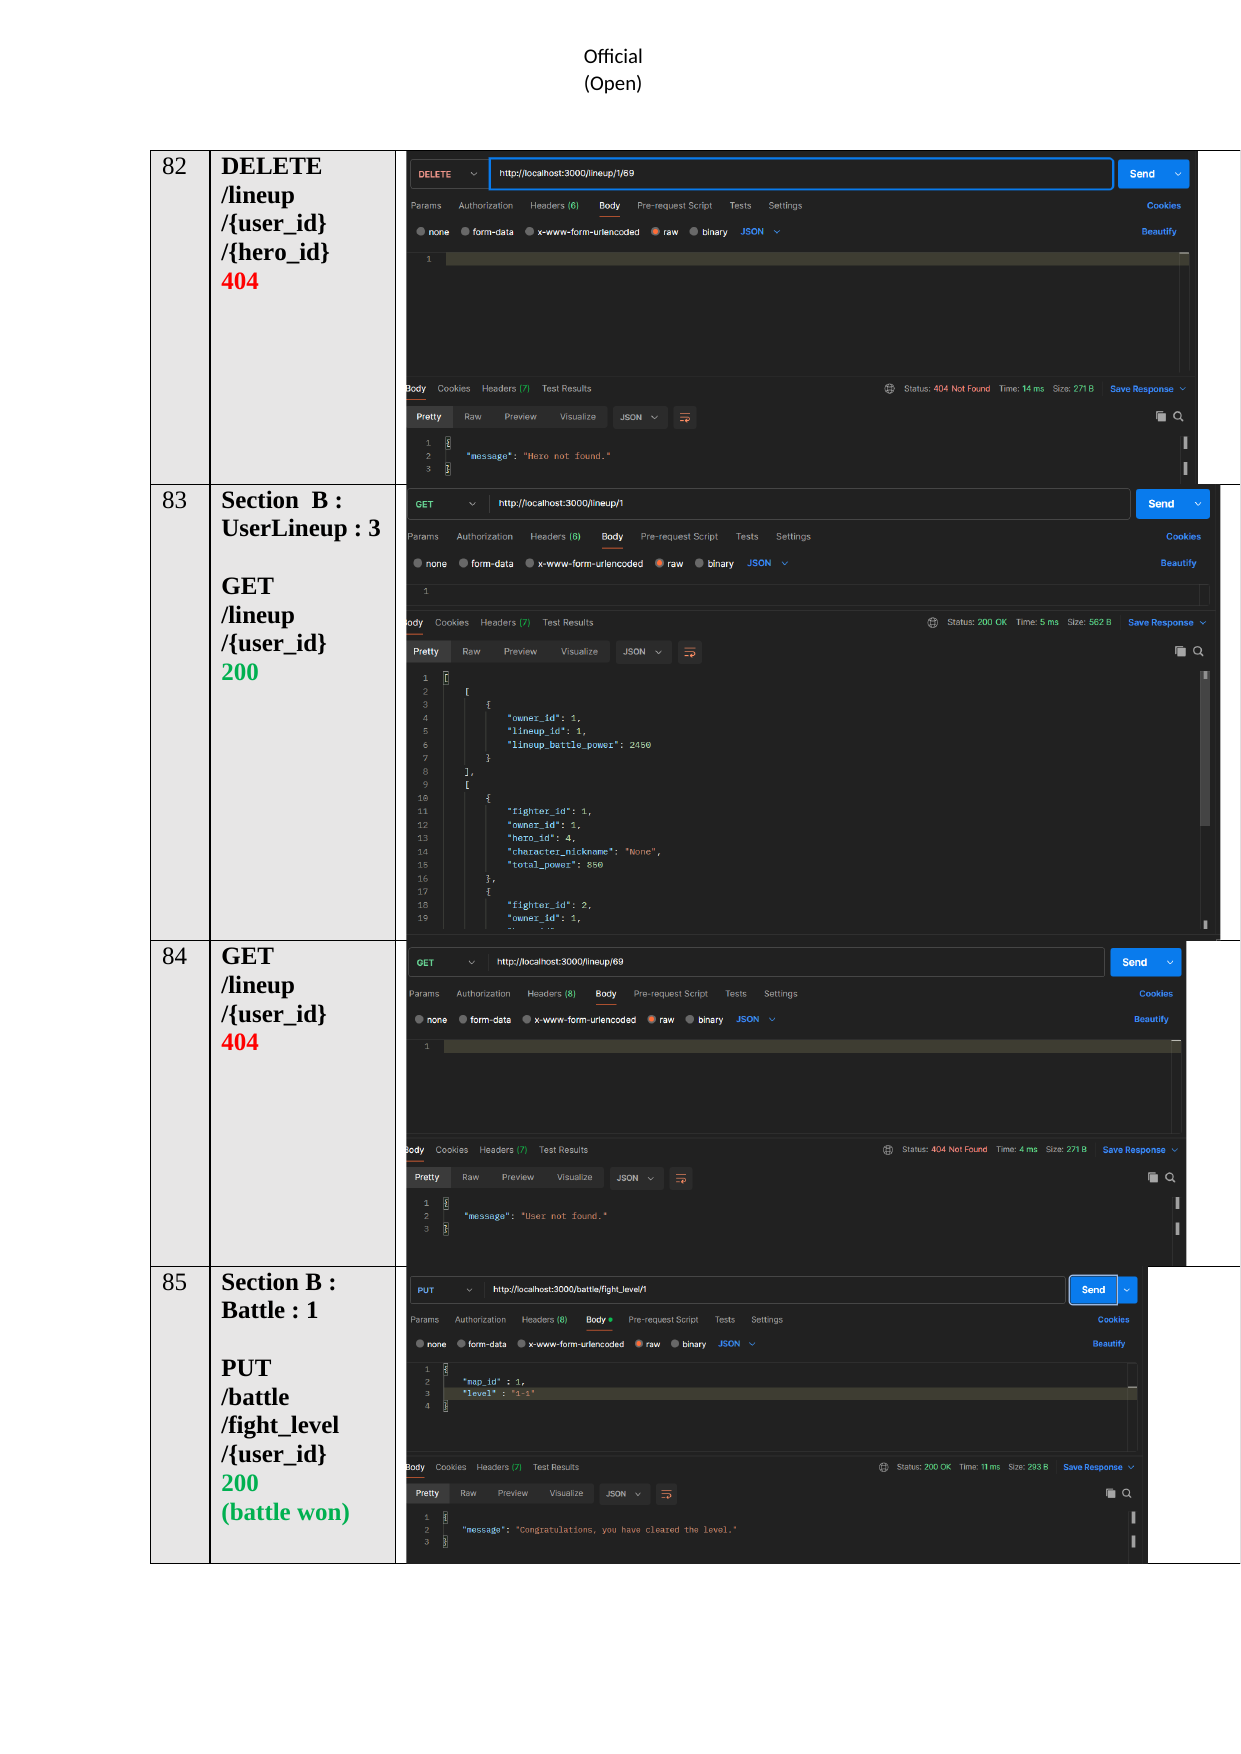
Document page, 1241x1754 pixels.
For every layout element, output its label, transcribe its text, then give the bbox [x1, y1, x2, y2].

table_cell Section B : UserLineup : 3 GET /lineup /{user_id} 200 [211, 485, 395, 940]
table_cell 83 [151, 485, 209, 940]
table_cell GET /lineup /{user_id} 404 [211, 941, 395, 1266]
table_cell Section B : Battle : 1 PUT /battle /fight_level /{user_id} 200 (battle won) [211, 1267, 395, 1563]
table_cell [1198, 151, 1240, 484]
table_cell [1187, 941, 1240, 1266]
table_cell [396, 485, 406, 940]
table_cell [396, 1267, 406, 1563]
table_cell [396, 941, 406, 1266]
table_cell 85 [151, 1267, 209, 1563]
table_cell [1221, 485, 1240, 940]
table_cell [211, 151, 395, 484]
table_cell 82 [151, 151, 209, 484]
picture [406, 151, 1221, 1564]
table_cell 84 [151, 941, 209, 1266]
table_cell [396, 151, 406, 484]
table_cell [1148, 1267, 1240, 1563]
